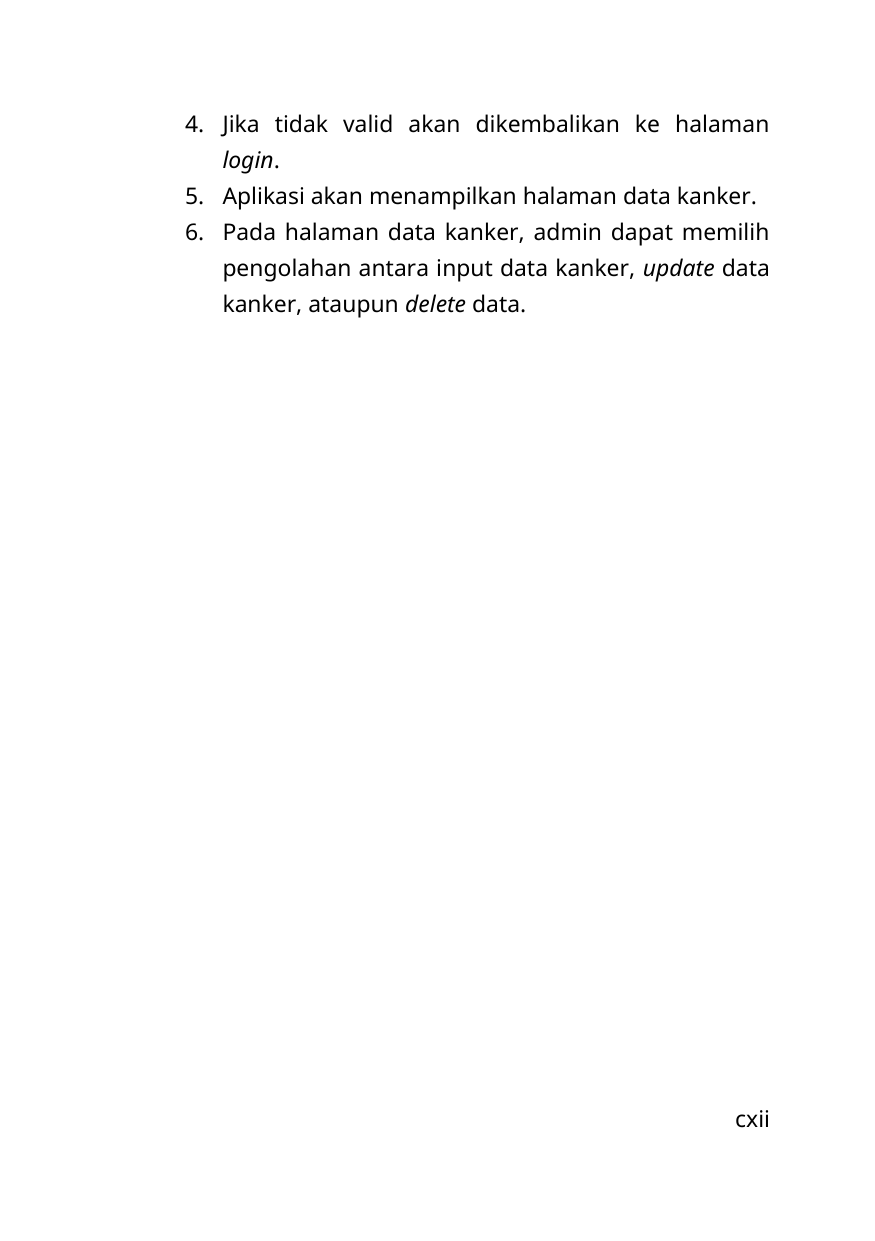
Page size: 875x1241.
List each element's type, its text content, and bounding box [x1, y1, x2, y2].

list Aplikasi akan menampilkan halaman data kanker. [185, 180, 770, 211]
list Pada halaman data kanker, admin dapat memilih pengolahan antara input data kanker, update data kanker, ataupun delete data. [185, 216, 770, 319]
list Jika tidak valid akan dikembalikan ke halaman login. [185, 108, 770, 176]
